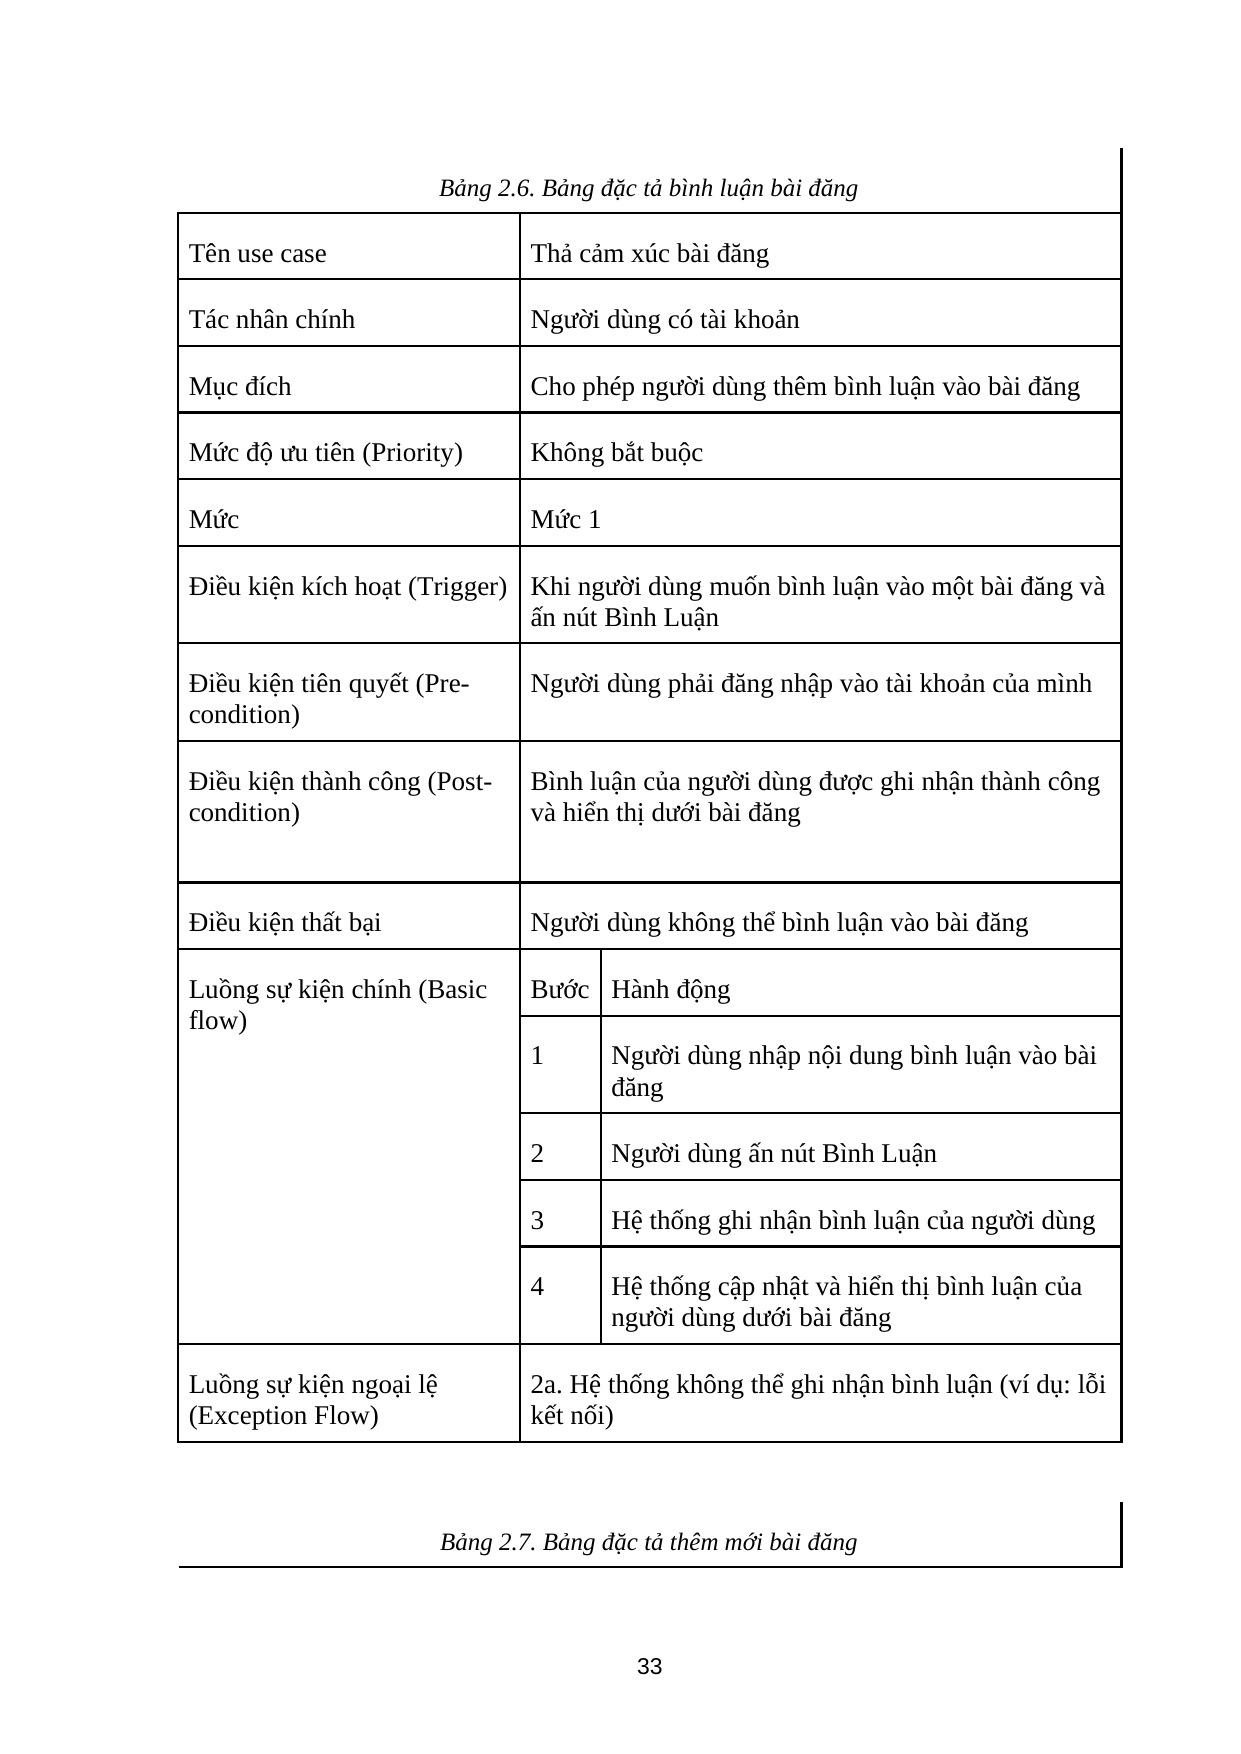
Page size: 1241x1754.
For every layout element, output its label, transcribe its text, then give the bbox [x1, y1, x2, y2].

table_cell Mức 1 [521, 480, 1120, 544]
table_cell Người dùng ấn nút Bình Luận [602, 1114, 1120, 1179]
table_cell Người dùng không thể bình luận vào bài đăng [521, 884, 1120, 948]
table_cell Không bắt buộc [521, 414, 1120, 478]
table_cell Luồng sự kiện chính (Basic flow) [179, 950, 519, 1343]
table_cell Bước [521, 950, 600, 1014]
table_cell Tác nhân chính [179, 280, 519, 345]
table_cell 3 [521, 1181, 600, 1245]
table_cell Người dùng nhập nội dung bình luận vào bài đăng [602, 1017, 1120, 1112]
table_cell Hệ thống ghi nhận bình luận của người dùng [602, 1181, 1120, 1245]
table_cell 4 [521, 1248, 600, 1343]
table_cell Người dùng có tài khoản [521, 280, 1120, 345]
table_header Bảng 2.6. Bảng đặc tả bình luận bài đăng [179, 150, 1120, 212]
table_cell Điều kiện thành công (Post-condition) [179, 742, 519, 881]
table_header Bảng 2.7. Bảng đặc tả thêm mới bài đăng [179, 1504, 1120, 1566]
table_cell Hành động [602, 950, 1120, 1014]
table_cell 2 [521, 1114, 600, 1179]
table_cell Điều kiện thất bại [179, 884, 519, 948]
table_cell Điều kiện kích hoạt (Trigger) [179, 547, 519, 642]
table_cell Thả cảm xúc bài đăng [521, 214, 1120, 278]
table_cell Cho phép người dùng thêm bình luận vào bài đăng [521, 347, 1120, 411]
table_cell 1 [521, 1017, 600, 1112]
table_cell Điều kiện tiên quyết (Pre-condition) [179, 644, 519, 740]
table_cell Bình luận của người dùng được ghi nhận thành công và hiển thị dưới bài đăng [521, 742, 1120, 881]
table_cell Khi người dùng muốn bình luận vào một bài đăng và ấn nút Bình Luận [521, 547, 1120, 642]
table_cell 2a. Hệ thống không thể ghi nhận bình luận (ví dụ: lỗi kết nối) [521, 1345, 1120, 1441]
table_cell Luồng sự kiện ngoại lệ (Exception Flow) [179, 1345, 519, 1441]
table_cell Mức độ ưu tiên (Priority) [179, 414, 519, 478]
table_cell Mục đích [179, 347, 519, 411]
table_cell Tên use case [179, 214, 519, 278]
table_cell Người dùng phải đăng nhập vào tài khoản của mình [521, 644, 1120, 740]
table_cell Mức [179, 480, 519, 544]
table_cell Hệ thống cập nhật và hiển thị bình luận của người dùng dưới bài đăng [602, 1248, 1120, 1343]
